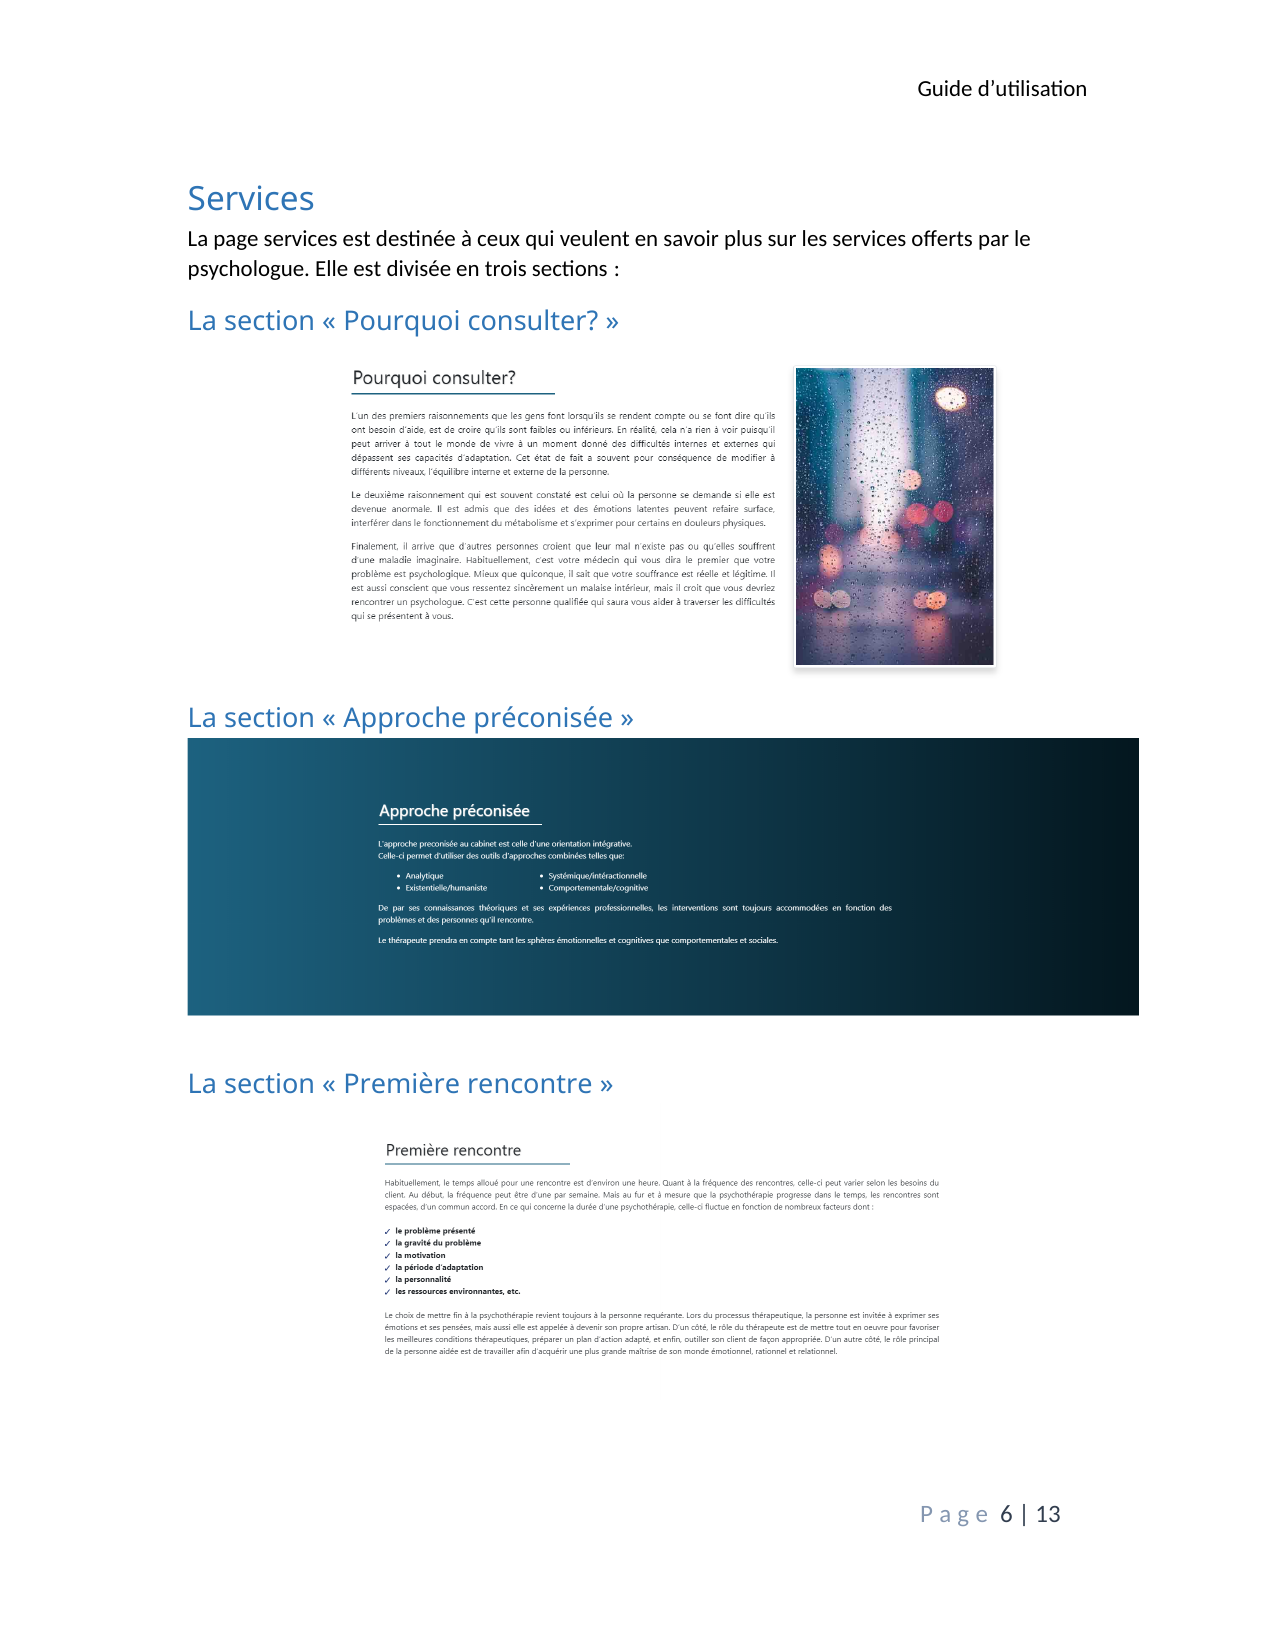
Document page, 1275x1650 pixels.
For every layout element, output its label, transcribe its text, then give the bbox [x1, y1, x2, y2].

subtitle La section « Approche préconisée » [187, 699, 1087, 736]
text La page services est destinée à ceux qui veulent en savoir plus sur les services offerts par le psychologue. Elle est divisée en trois sections : [187, 224, 1087, 282]
subtitle La section « Première rencontre » [187, 1064, 1087, 1101]
picture [187, 1103, 1135, 1400]
subtitle La section « Pourquoi consulter? » [187, 301, 1087, 338]
picture [187, 340, 1149, 680]
subtitle Services [187, 175, 1087, 220]
picture [187, 738, 1139, 1016]
